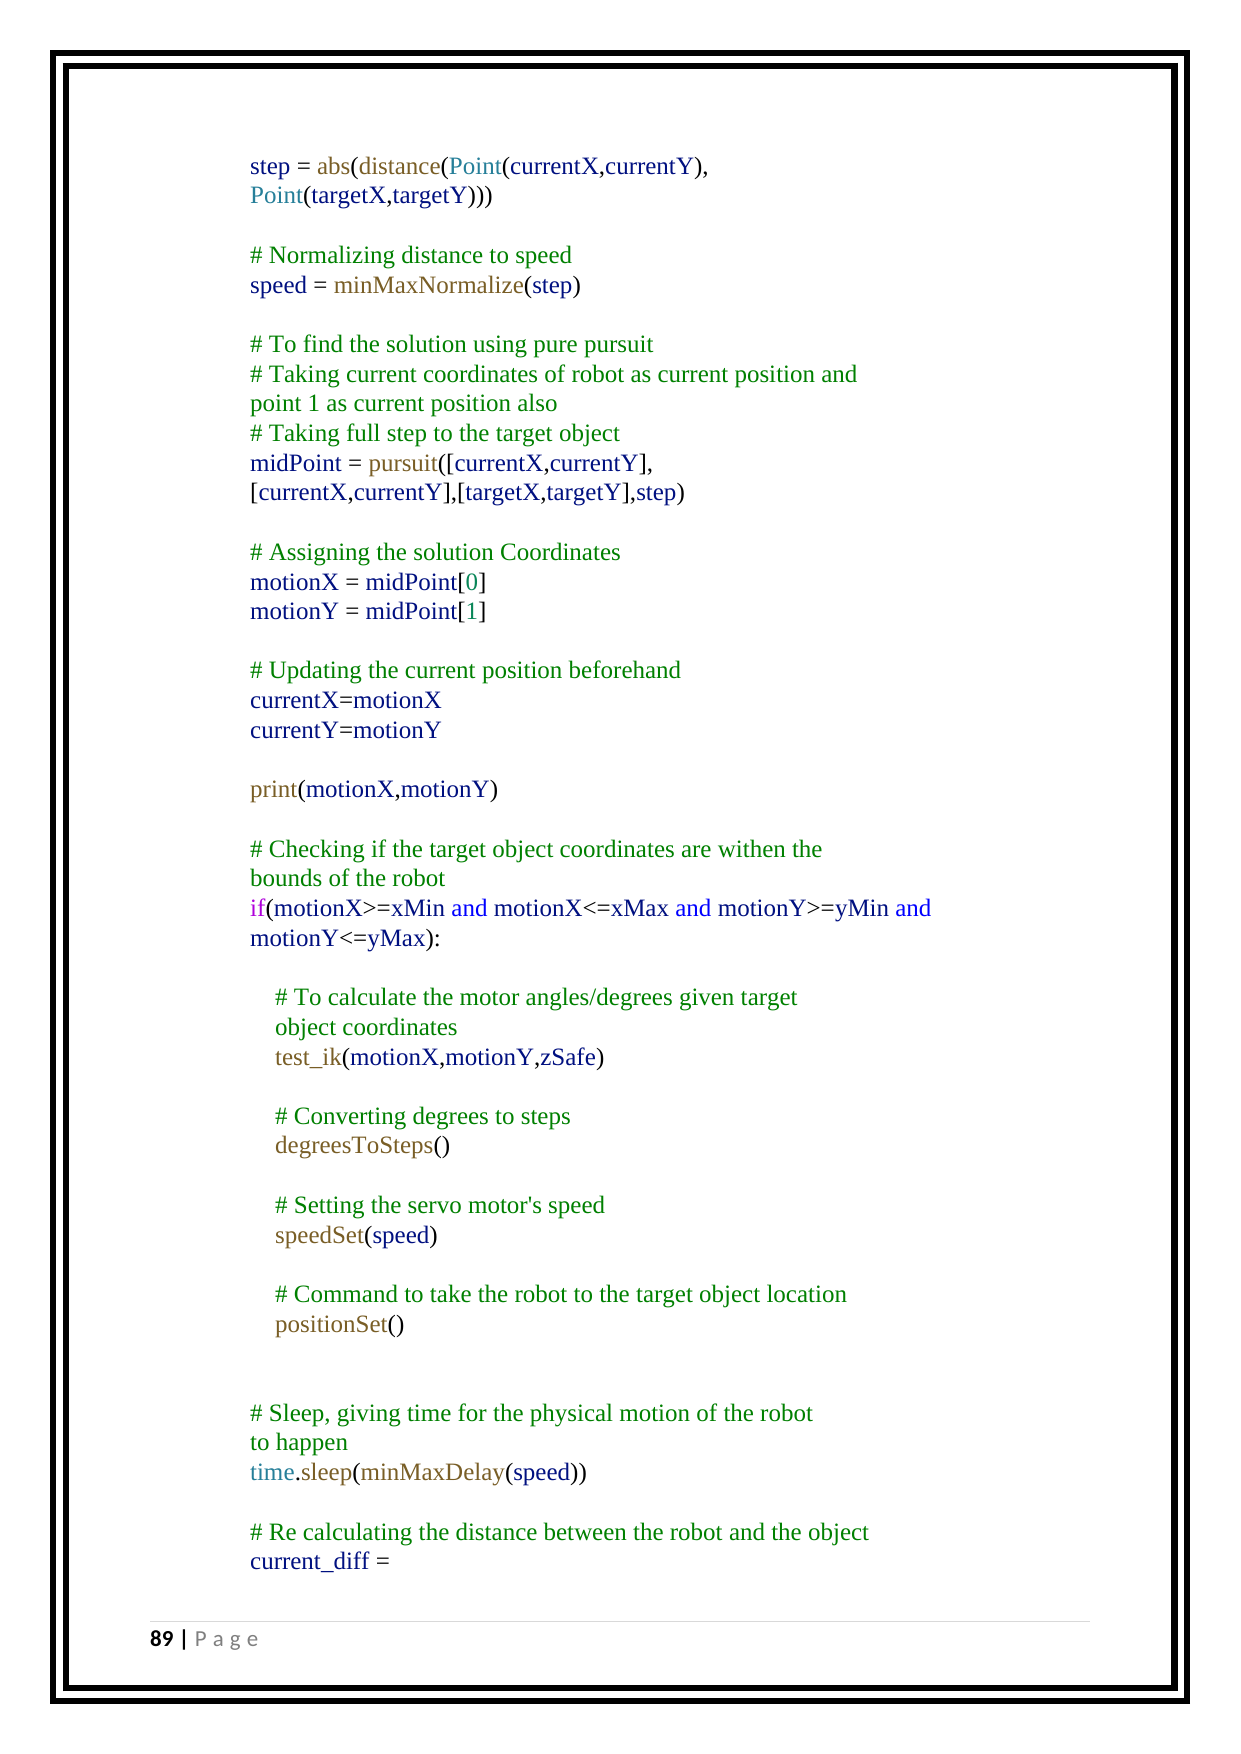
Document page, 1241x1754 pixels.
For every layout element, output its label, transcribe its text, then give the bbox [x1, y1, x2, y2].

text currentX=motionX [150, 684, 1090, 714]
text # Re calculating the distance between the robot and the object [150, 1516, 1090, 1545]
text # Converting degrees to steps [150, 1100, 1090, 1130]
text currentY=motionY [150, 714, 1090, 744]
text # Setting the servo motor's speed [150, 1189, 1090, 1219]
text print(motionX,motionY) [150, 773, 1090, 803]
text # Updating the current position beforehand [150, 655, 1090, 684]
text # Command to take the robot to the target object location [150, 1278, 1090, 1308]
text if(motionX>=xMin and motionX<=xMax and motionY>=yMin and [150, 892, 1090, 922]
text midPoint = pursuit([currentX,currentY], [150, 447, 1090, 477]
text # Taking full step to the target object [150, 417, 1090, 447]
text speedSet(speed) [150, 1219, 1090, 1248]
text bounds of the robot [150, 862, 1090, 892]
text motionY = midPoint[1] [150, 595, 1090, 625]
text # Normalizing distance to speed [150, 239, 1090, 269]
text Point(targetX,targetY))) [150, 180, 1090, 209]
text to happen [150, 1427, 1090, 1456]
text step = abs(distance(Point(currentX,currentY), [150, 150, 1090, 180]
text # Assigning the solution Coordinates [150, 536, 1090, 566]
text [currentX,currentY],[targetX,targetY],step) [150, 477, 1090, 506]
text # To find the solution using pure pursuit [150, 328, 1090, 358]
text current_diff = [150, 1545, 1090, 1575]
text point 1 as current position also [150, 387, 1090, 417]
text time.sleep(minMaxDelay(speed)) [150, 1456, 1090, 1486]
text # To calculate the motor angles/degrees given target [150, 981, 1090, 1011]
text object coordinates [150, 1011, 1090, 1041]
text positionSet() [150, 1308, 1090, 1337]
text test_ik(motionX,motionY,zSafe) [150, 1041, 1090, 1070]
text # Taking current coordinates of robot as current position and [150, 358, 1090, 387]
text # Checking if the target object coordinates are withen the [150, 833, 1090, 862]
text # Sleep, giving time for the physical motion of the robot [150, 1397, 1090, 1427]
text motionX = midPoint[0] [150, 566, 1090, 595]
text speed = minMaxNormalize(step) [150, 269, 1090, 298]
text motionY<=yMax): [150, 922, 1090, 952]
text degreesToSteps() [150, 1130, 1090, 1159]
